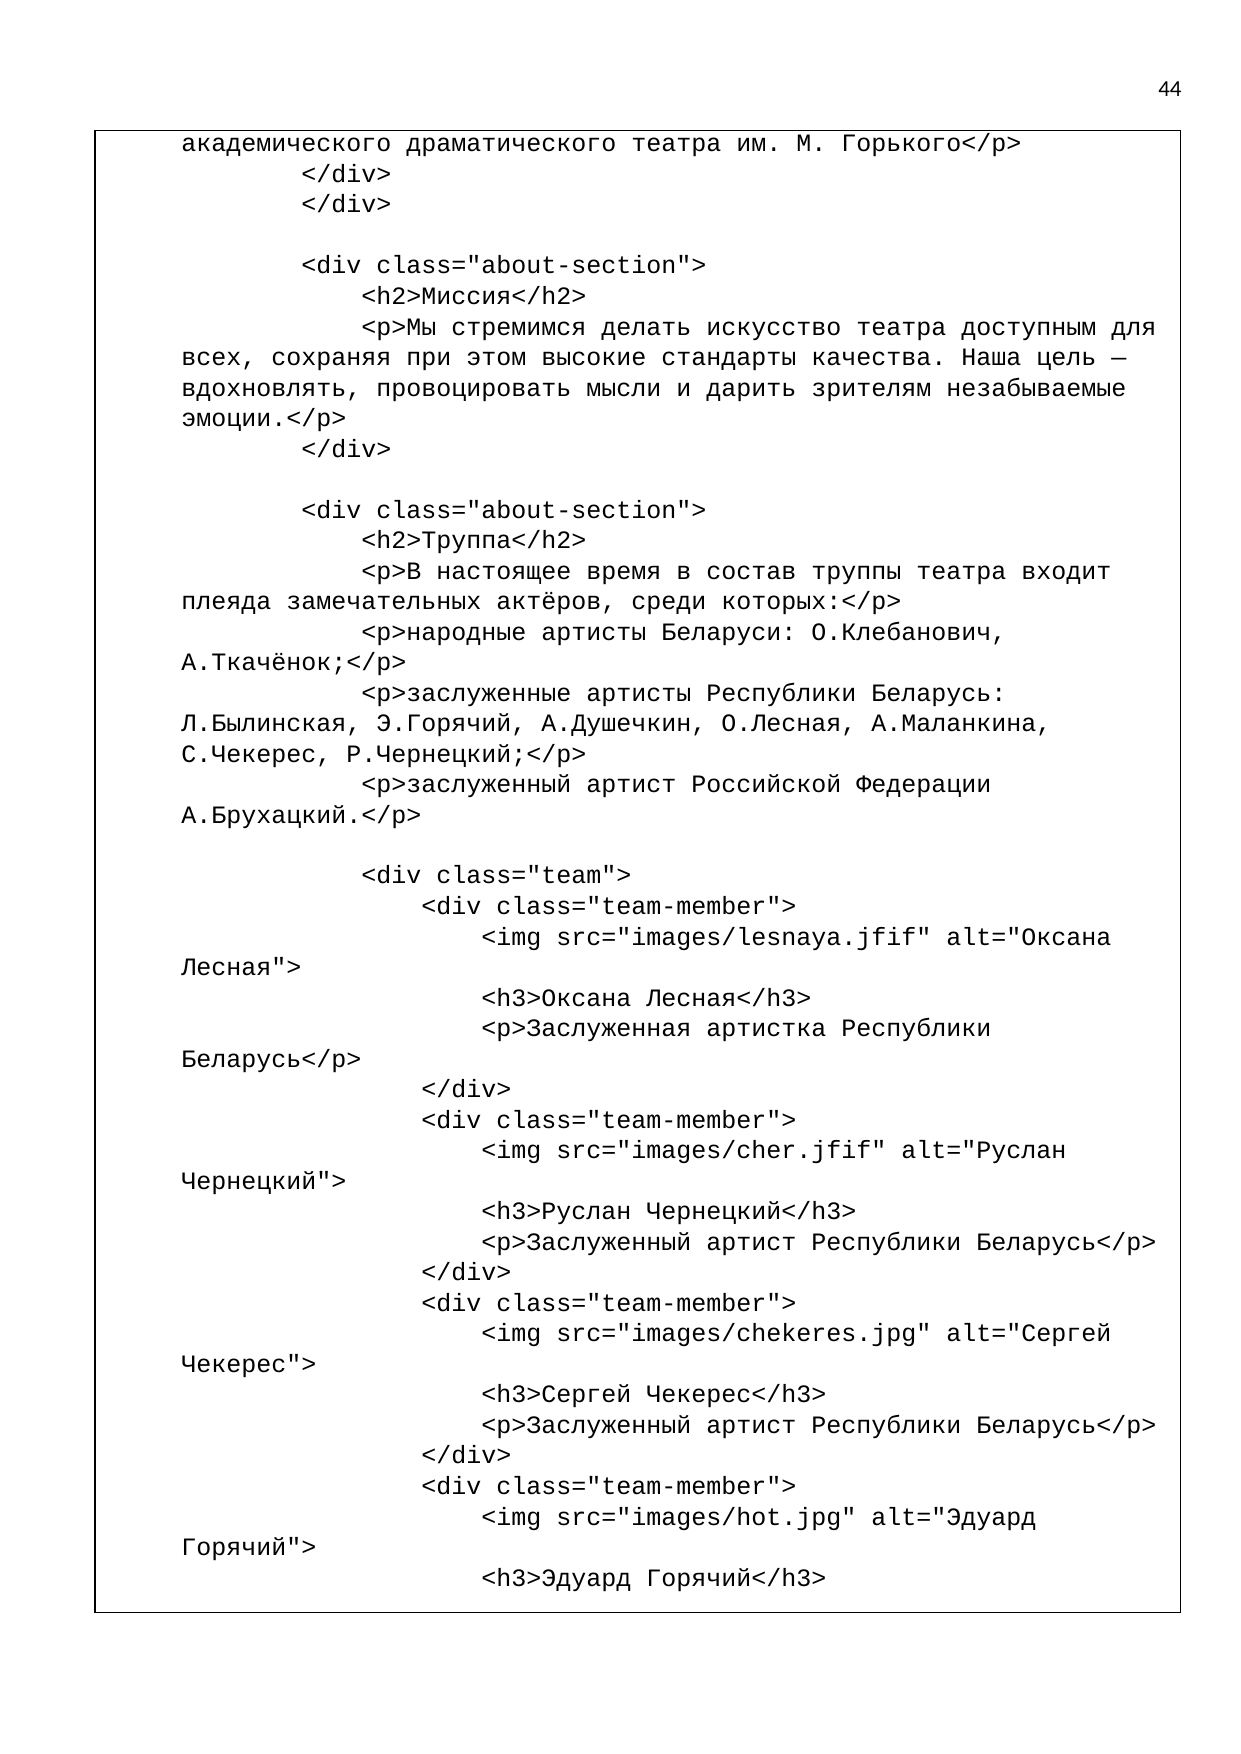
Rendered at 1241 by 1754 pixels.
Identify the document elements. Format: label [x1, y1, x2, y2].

table_cell [96, 131, 1180, 1612]
